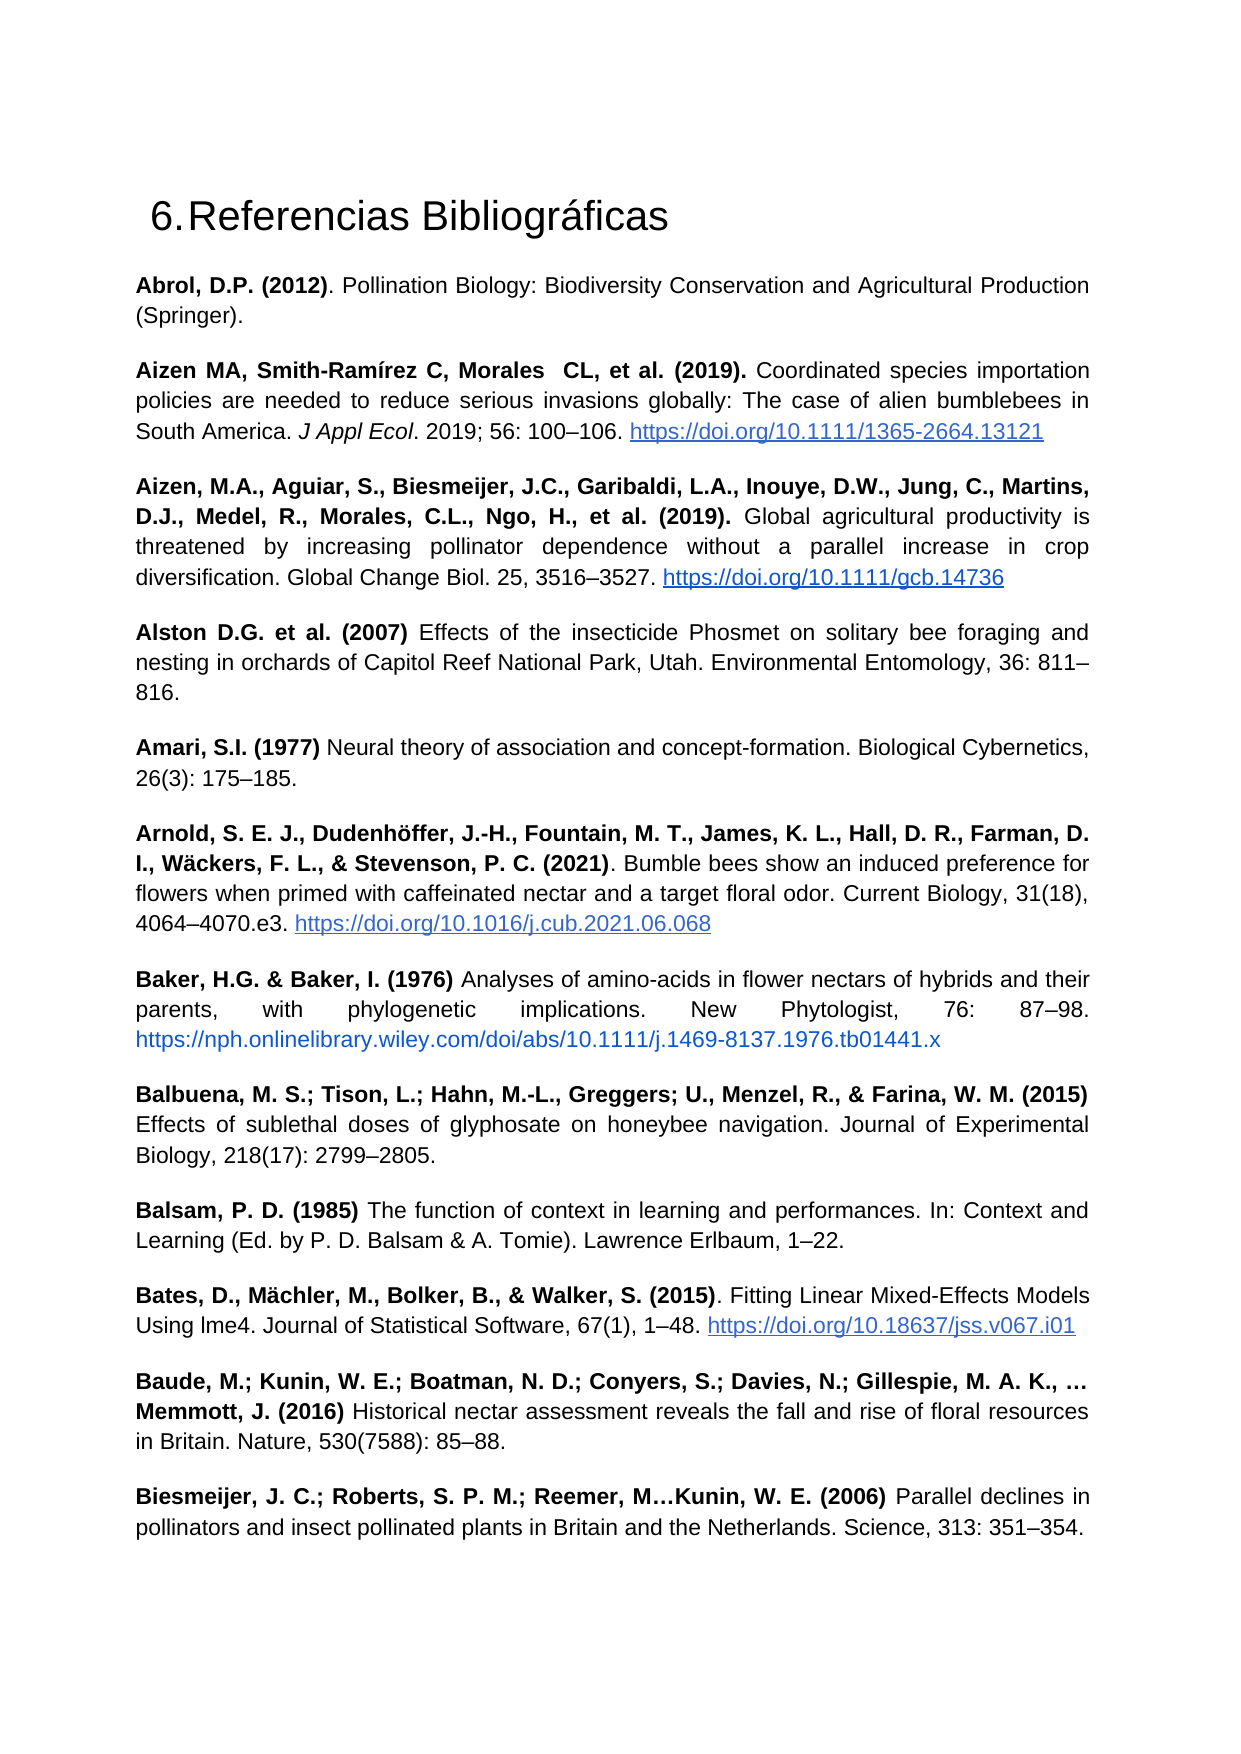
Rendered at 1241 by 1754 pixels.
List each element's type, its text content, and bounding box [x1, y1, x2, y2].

text Baker, H.G. & Baker, I. (1976) Analyses of amino-acids in flower nectars of hybrids and their parents, with phylogenetic implications. New Phytologist, 76: 87–98. https://nph.onlinelibrary.wiley.com/doi/abs/10.1111/j.1469-8137.1976.tb01441.x [135, 966, 1090, 1052]
text Baude, M.; Kunin, W. E.; Boatman, N. D.; Conyers, S.; Davies, N.; Gillespie, M. A. K., … Memmott, J. (2016) Historical nectar assessment reveals the fall and rise of floral resources in Britain. Nature, 530(7588): 85–88. [135, 1368, 1090, 1454]
text Bates, D., Mächler, M., Bolker, B., & Walker, S. (2015). Fitting Linear Mixed-Effects Models Using lme4. Journal of Statistical Software, 67(1), 1–48. https://doi.org/10.18637/jss.v067.i01 [135, 1282, 1090, 1339]
text Alston D.G. et al. (2007) Effects of the insecticide Phosmet on solitary bee foraging and nesting in orchards of Capitol Reef National Park, Utah. Environmental Entomology, 36: 811–816. [135, 619, 1090, 705]
text Balbuena, M. S.; Tison, L.; Hahn, M.-L., Greggers; U., Menzel, R., & Farina, W. M. (2015) Effects of sublethal doses of glyphosate on honeybee navigation. Journal of Experimental Biology, 218(17): 2799–2805. [135, 1081, 1090, 1168]
text Balsam, P. D. (1985) The function of context in learning and performances. In: Context and Learning (Ed. by P. D. Balsam & A. Tomie). Lawrence Erlbaum, 1–22. [135, 1197, 1090, 1253]
text Abrol, D.P. (2012). Pollination Biology: Biodiversity Conservation and Agricultural Production (Springer). [135, 272, 1090, 328]
text Aizen MA, Smith-Ramírez C, Morales CL, et al. (2019). Coordinated species importation policies are needed to reduce serious invasions globally: The case of alien bumblebees in South America. J Appl Ecol. 2019; 56: 100–106. https://doi.org/10.1111/1365-2664.13121 [135, 357, 1090, 444]
text Biesmeijer, J. C.; Roberts, S. P. M.; Reemer, M…Kunin, W. E. (2006) Parallel declines in pollinators and insect pollinated plants in Britain and the Netherlands. Science, 313: 351–354. [135, 1483, 1090, 1540]
text Amari, S.I. (1977) Neural theory of association and concept-formation. Biological Cybernetics, 26(3): 175–185. [135, 734, 1090, 791]
subtitle Referencias Bibliográficas [150, 192, 1090, 239]
text Aizen, M.A., Aguiar, S., Biesmeijer, J.C., Garibaldi, L.A., Inouye, D.W., Jung, C., Martins, D.J., Medel, R., Morales, C.L., Ngo, H., et al. (2019). Global agricultural productivity is threatened by increasing pollinator dependence without a parallel increase in crop diversification. Global Change Biol. 25, 3516–3527. https://doi.org/10.1111/gcb.14736 [135, 473, 1090, 590]
text Arnold, S. E. J., Dudenhöffer, J.-H., Fountain, M. T., James, K. L., Hall, D. R., Farman, D. I., Wäckers, F. L., & Stevenson, P. C. (2021). Bumble bees show an induced preference for flowers when primed with caffeinated nectar and a target floral odor. Current Biology, 31(18), 4064–4070.e3. https://doi.org/10.1016/j.cub.2021.06.068 [135, 820, 1090, 937]
